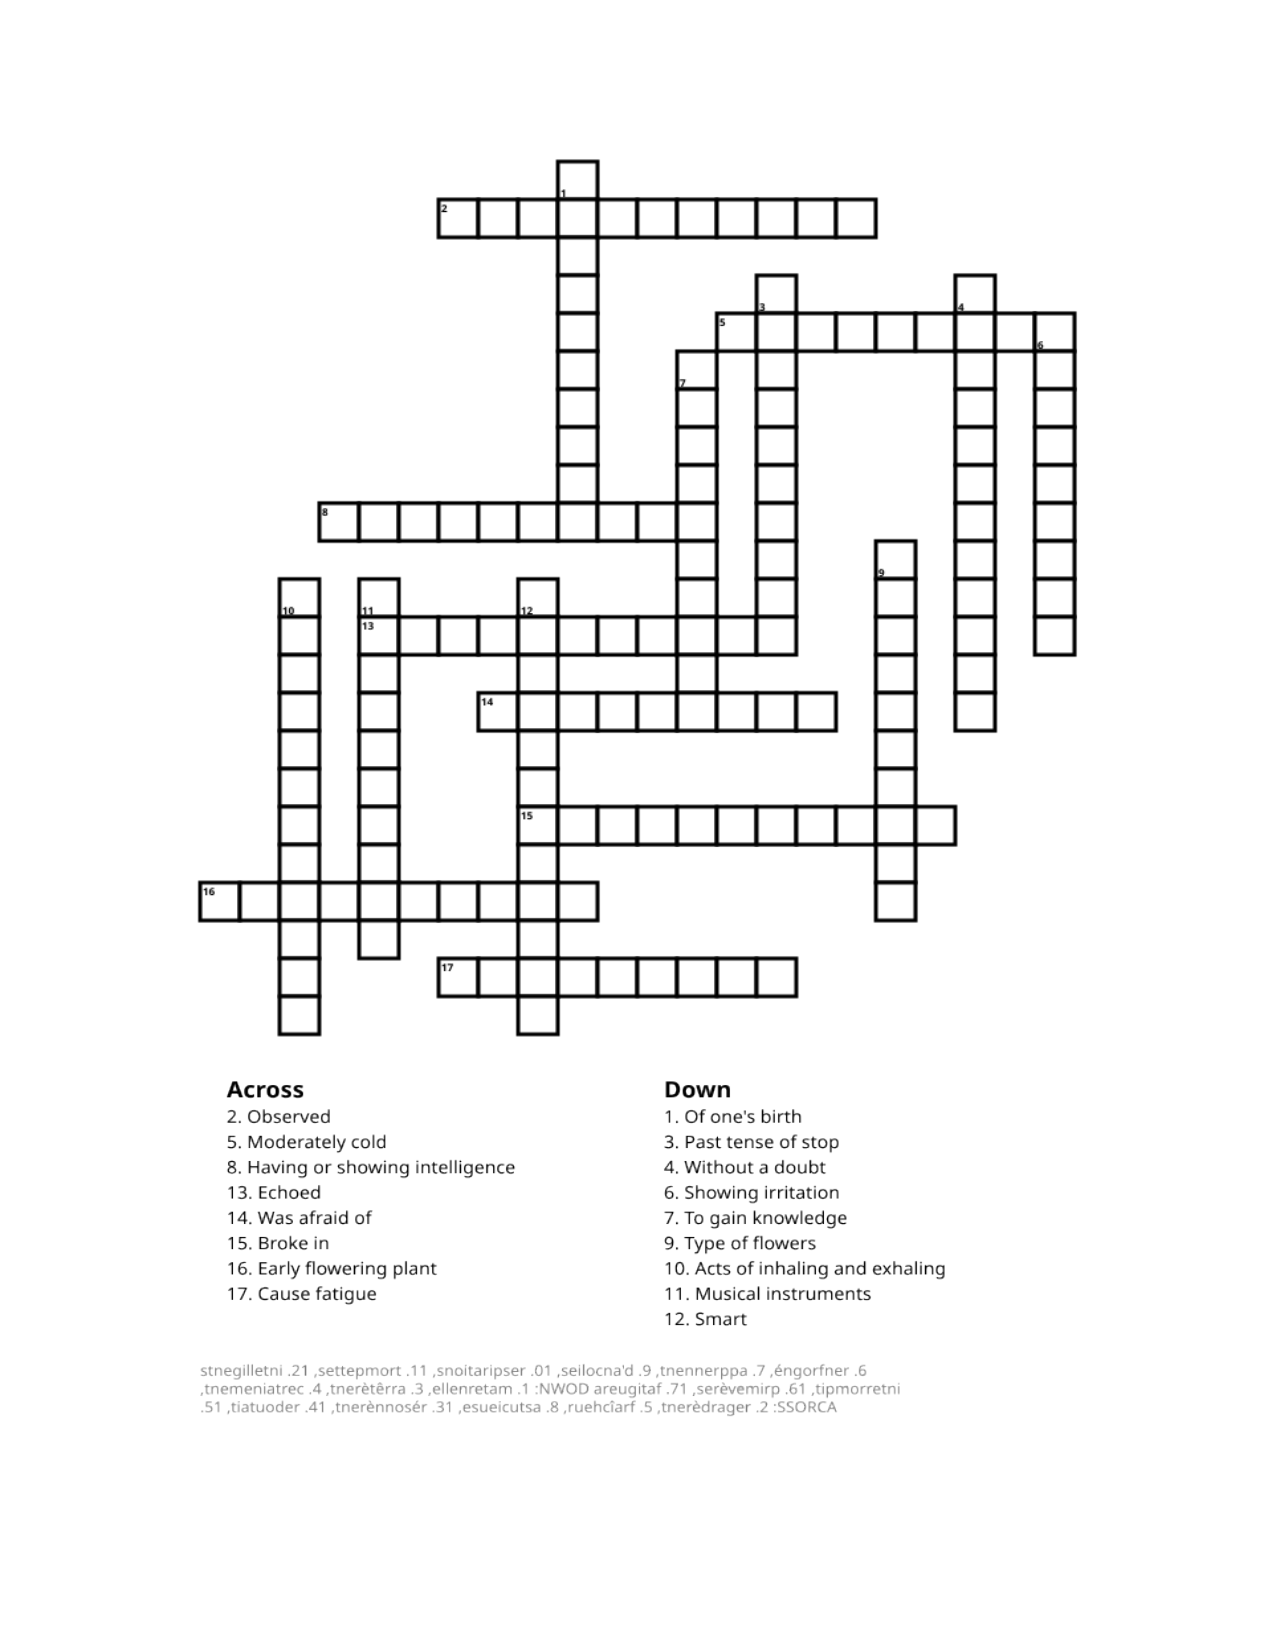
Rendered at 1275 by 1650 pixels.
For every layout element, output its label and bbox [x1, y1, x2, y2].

picture [187, 150, 1088, 1500]
